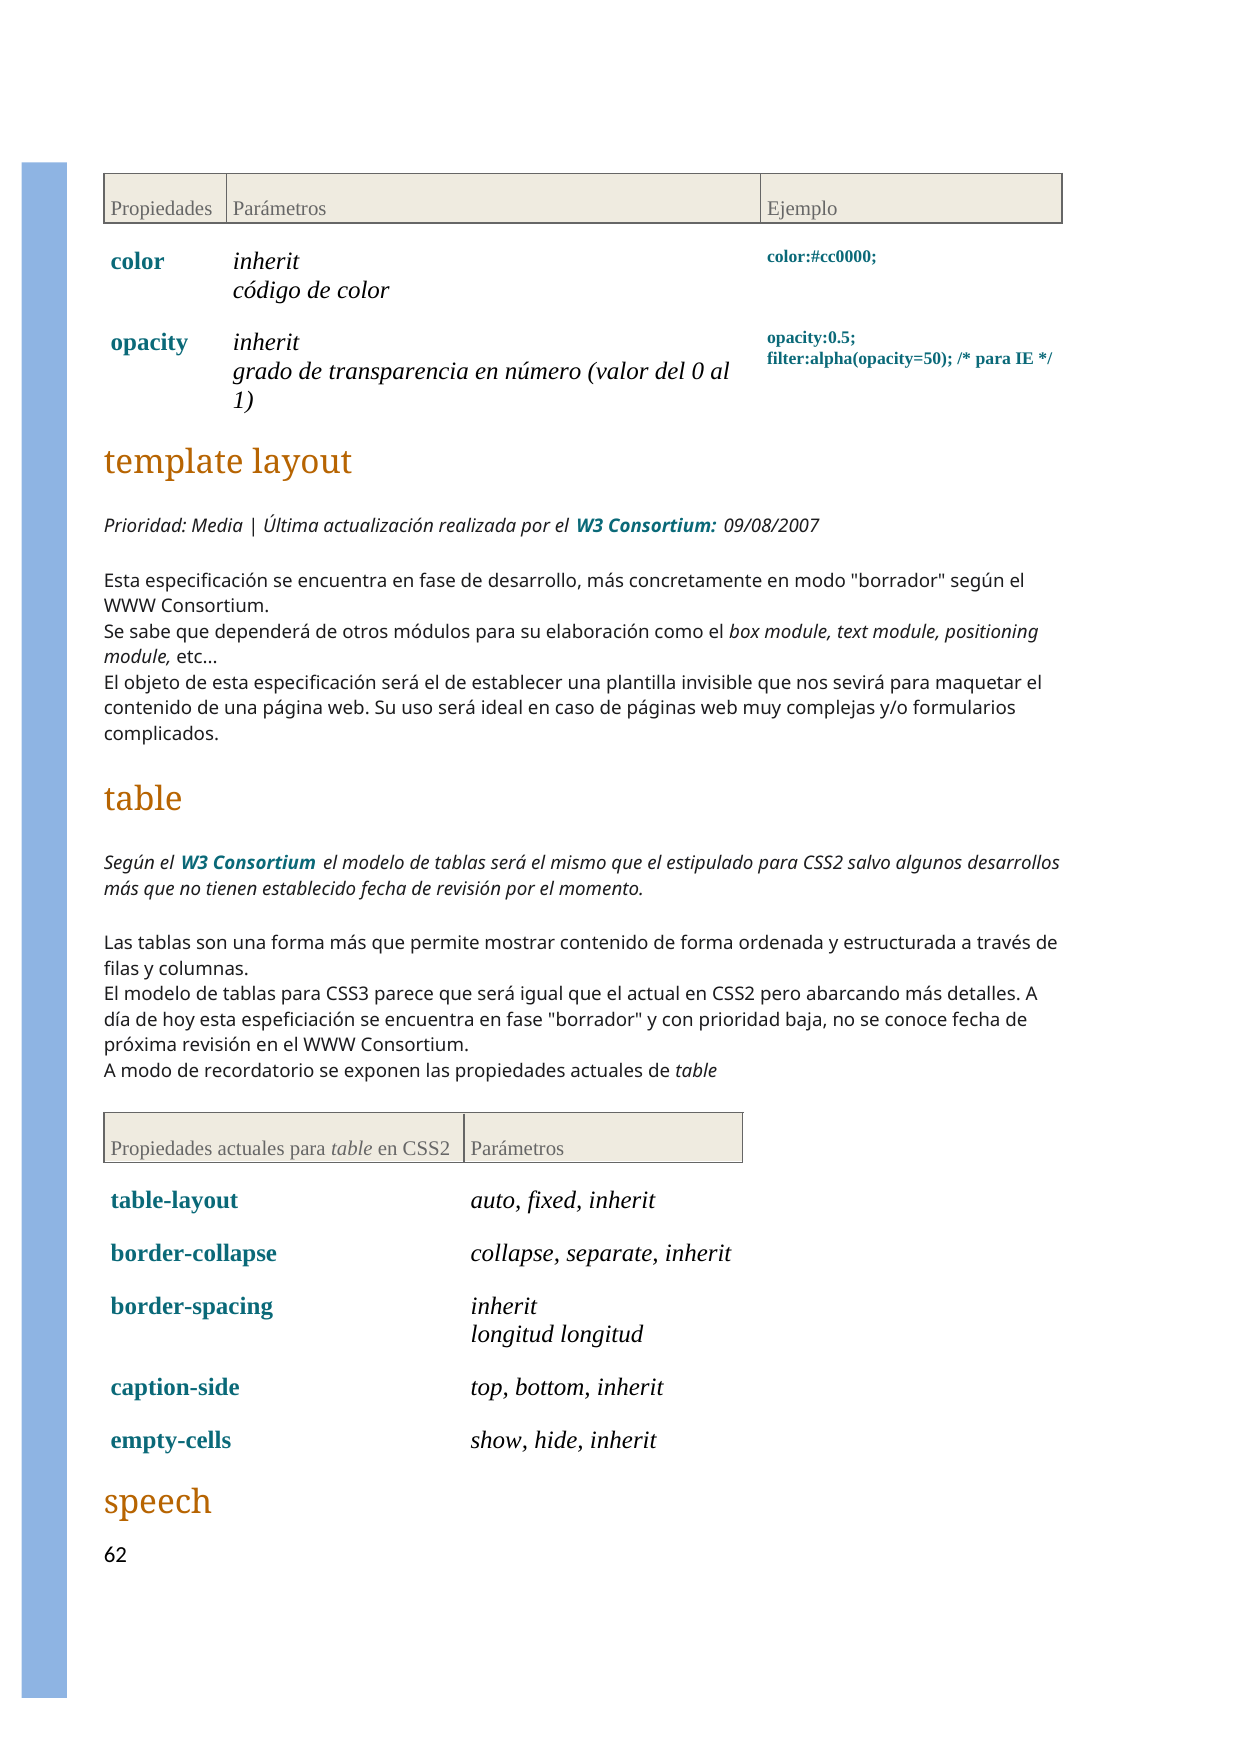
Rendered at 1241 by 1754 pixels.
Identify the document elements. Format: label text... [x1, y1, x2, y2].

text speech [103, 1478, 1063, 1523]
table_cell auto, fixed, inherit [464, 1163, 743, 1216]
text template layout [103, 438, 1063, 483]
table_cell caption-side [104, 1350, 464, 1403]
text Esta especificación se encuentra en fase de desarrollo, más concretamente en modo "borrador" según el WWW Consortium. Se sabe que dependerá de otros módulos para su elaboración como el box module, text module, positioning module, etc... El objeto de esta especificación será el de establecer una plantilla invisible que nos sevirá para maquetar el contenido de una página web. Su uso será ideal en caso de páginas web muy complejas y/o formularios complicados. [103, 567, 1063, 746]
table_cell inherit longitud longitud [464, 1269, 743, 1350]
table_cell show, hide, inherit [464, 1403, 743, 1455]
table_cell table-layout [104, 1163, 464, 1216]
table_header Propiedades actuales para table en CSS2 [105, 1113, 464, 1161]
text table [103, 775, 1063, 820]
table_cell border-spacing [104, 1269, 464, 1350]
table_cell opacity:0.5; filter:alpha(opacity=50); /* para IE */ [761, 305, 1062, 415]
table_cell opacity [104, 305, 226, 415]
table_cell border-collapse [104, 1216, 464, 1268]
table_header Ejemplo [761, 174, 1061, 222]
text Según el W3 Consortium el modelo de tablas será el mismo que el estipulado para CSS2 salvo algunos desarrollos más que no tienen establecido fecha de revisión por el momento. [103, 849, 1063, 900]
text Las tablas son una forma más que permite mostrar contenido de forma ordenada y estructurada a través de filas y columnas. El modelo de tablas para CSS3 parece que será igual que el actual en CSS2 pero abarcando más detalles. A día de hoy esta espeficiación se encuentra en fase "borrador" y con prioridad baja, no se conoce fecha de próxima revisión en el WWW Consortium. A modo de recordatorio se exponen las propiedades actuales de table [103, 929, 1063, 1083]
table_header Propiedades [105, 174, 226, 222]
table_header Parámetros [227, 174, 760, 222]
table_cell collapse, separate, inherit [464, 1216, 743, 1268]
table_cell empty-cells [104, 1403, 464, 1455]
table_cell top, bottom, inherit [464, 1350, 743, 1403]
table_cell inherit grado de transparencia en número (valor del 0 al 1) [226, 305, 761, 415]
table_header Parámetros [465, 1113, 742, 1161]
table_cell inherit código de color [226, 224, 761, 305]
text Prioridad: Media | Última actualización realizada por el W3 Consortium: 09/08/2007 [103, 512, 1063, 538]
table_cell color [104, 224, 226, 305]
table_cell color:#cc0000; [761, 224, 1062, 305]
